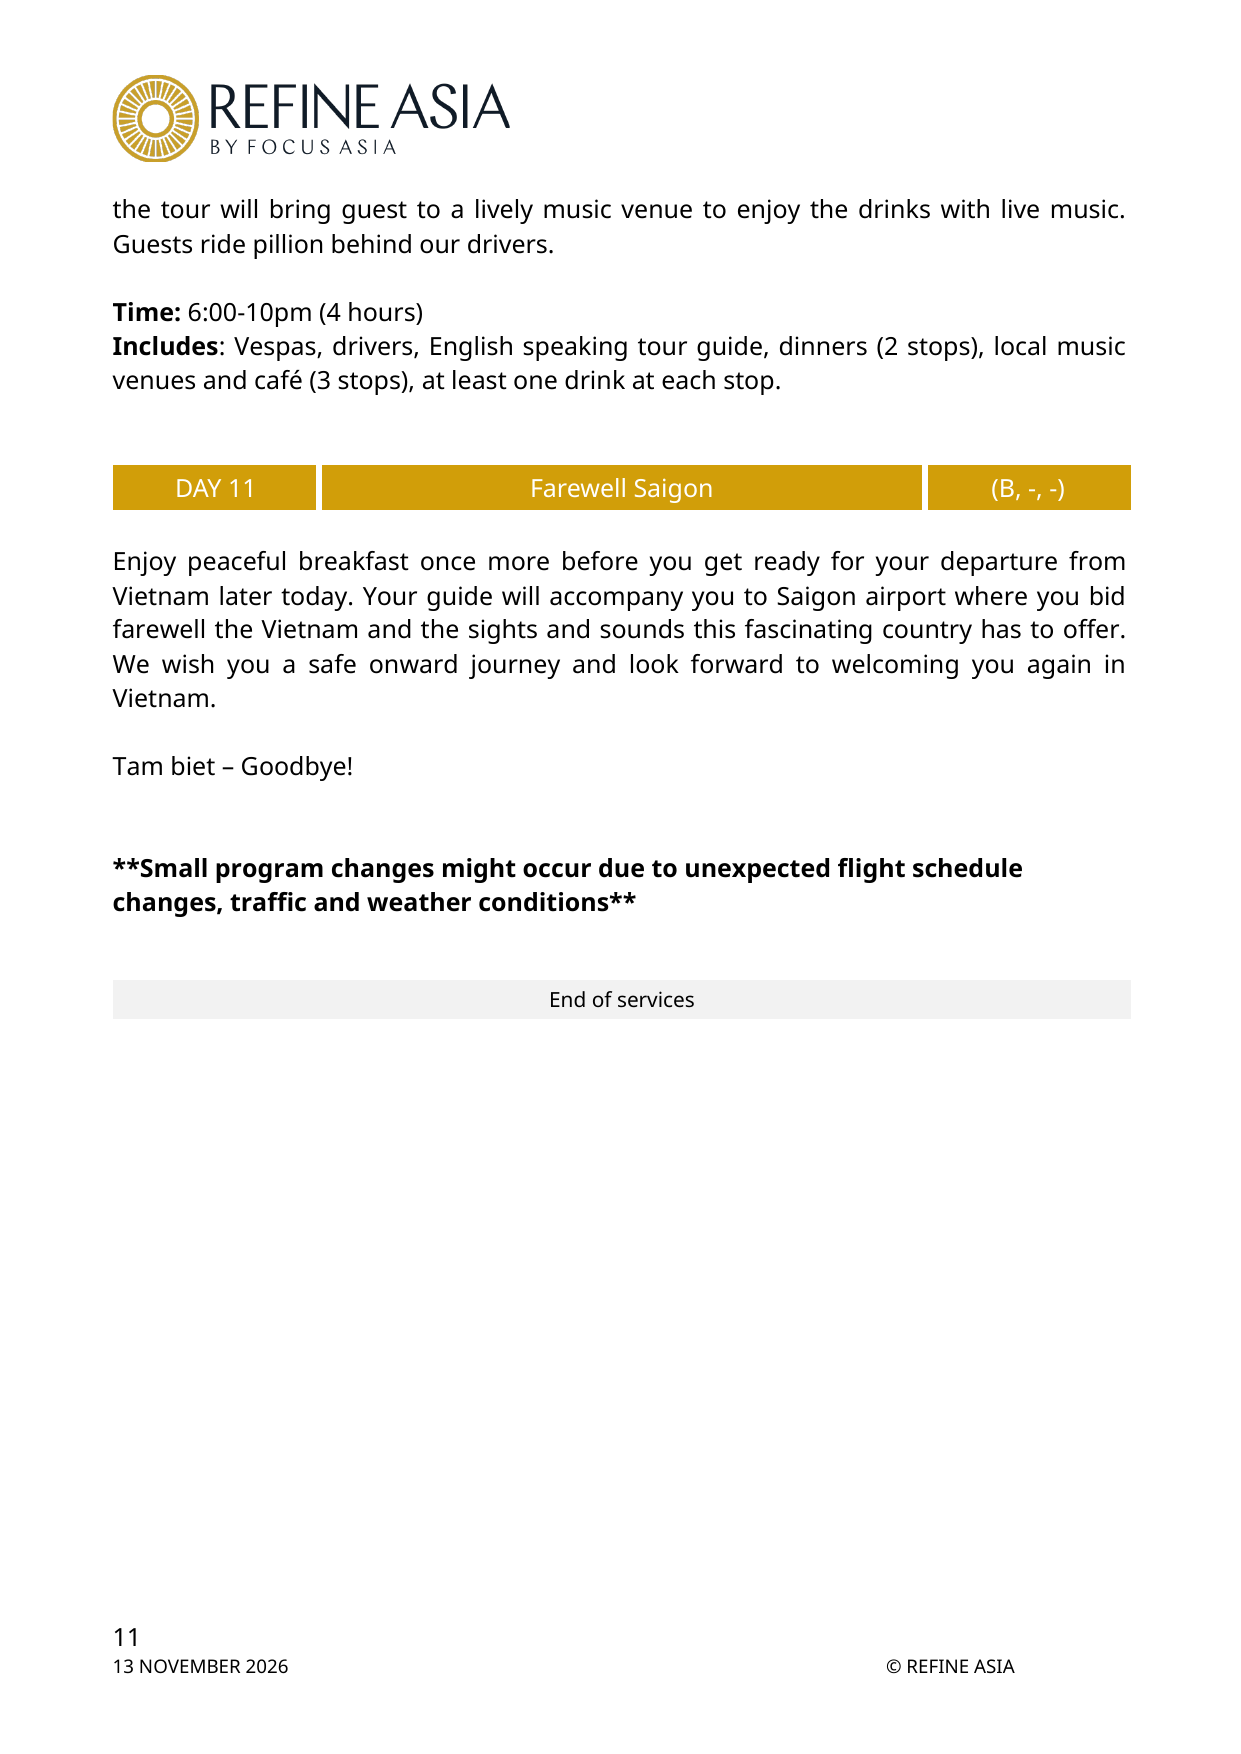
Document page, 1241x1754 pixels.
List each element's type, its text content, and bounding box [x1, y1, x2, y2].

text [112, 192, 1128, 260]
table_header End of services [113, 980, 1131, 1019]
text Time: 6:00-10pm (4 hours) [112, 294, 1128, 328]
text Tam biet – Goodbye! [112, 748, 1128, 782]
text **Small program changes might occur due to unexpected flight schedule changes, traffic and weather conditions** [112, 851, 1128, 919]
text Includes: Vespas, drivers, English speaking tour guide, dinners (2 stops), local music venues and café (3 stops), at least one drink at each stop. [112, 328, 1128, 397]
table_header Farewell Saigon [322, 465, 922, 510]
table_header DAY 11 [113, 465, 316, 510]
table_header (B, -, -) [928, 465, 1131, 510]
text Enjoy peaceful breakfast once more before you get ready for your departure from Vietnam later today. Your guide will accompany you to Saigon airport where you bid farewell the Vietnam and the sights and sounds this fascinating country has to offer. We wish you a safe onward journey and look forward to welcoming you again in Vietnam. [112, 544, 1128, 714]
